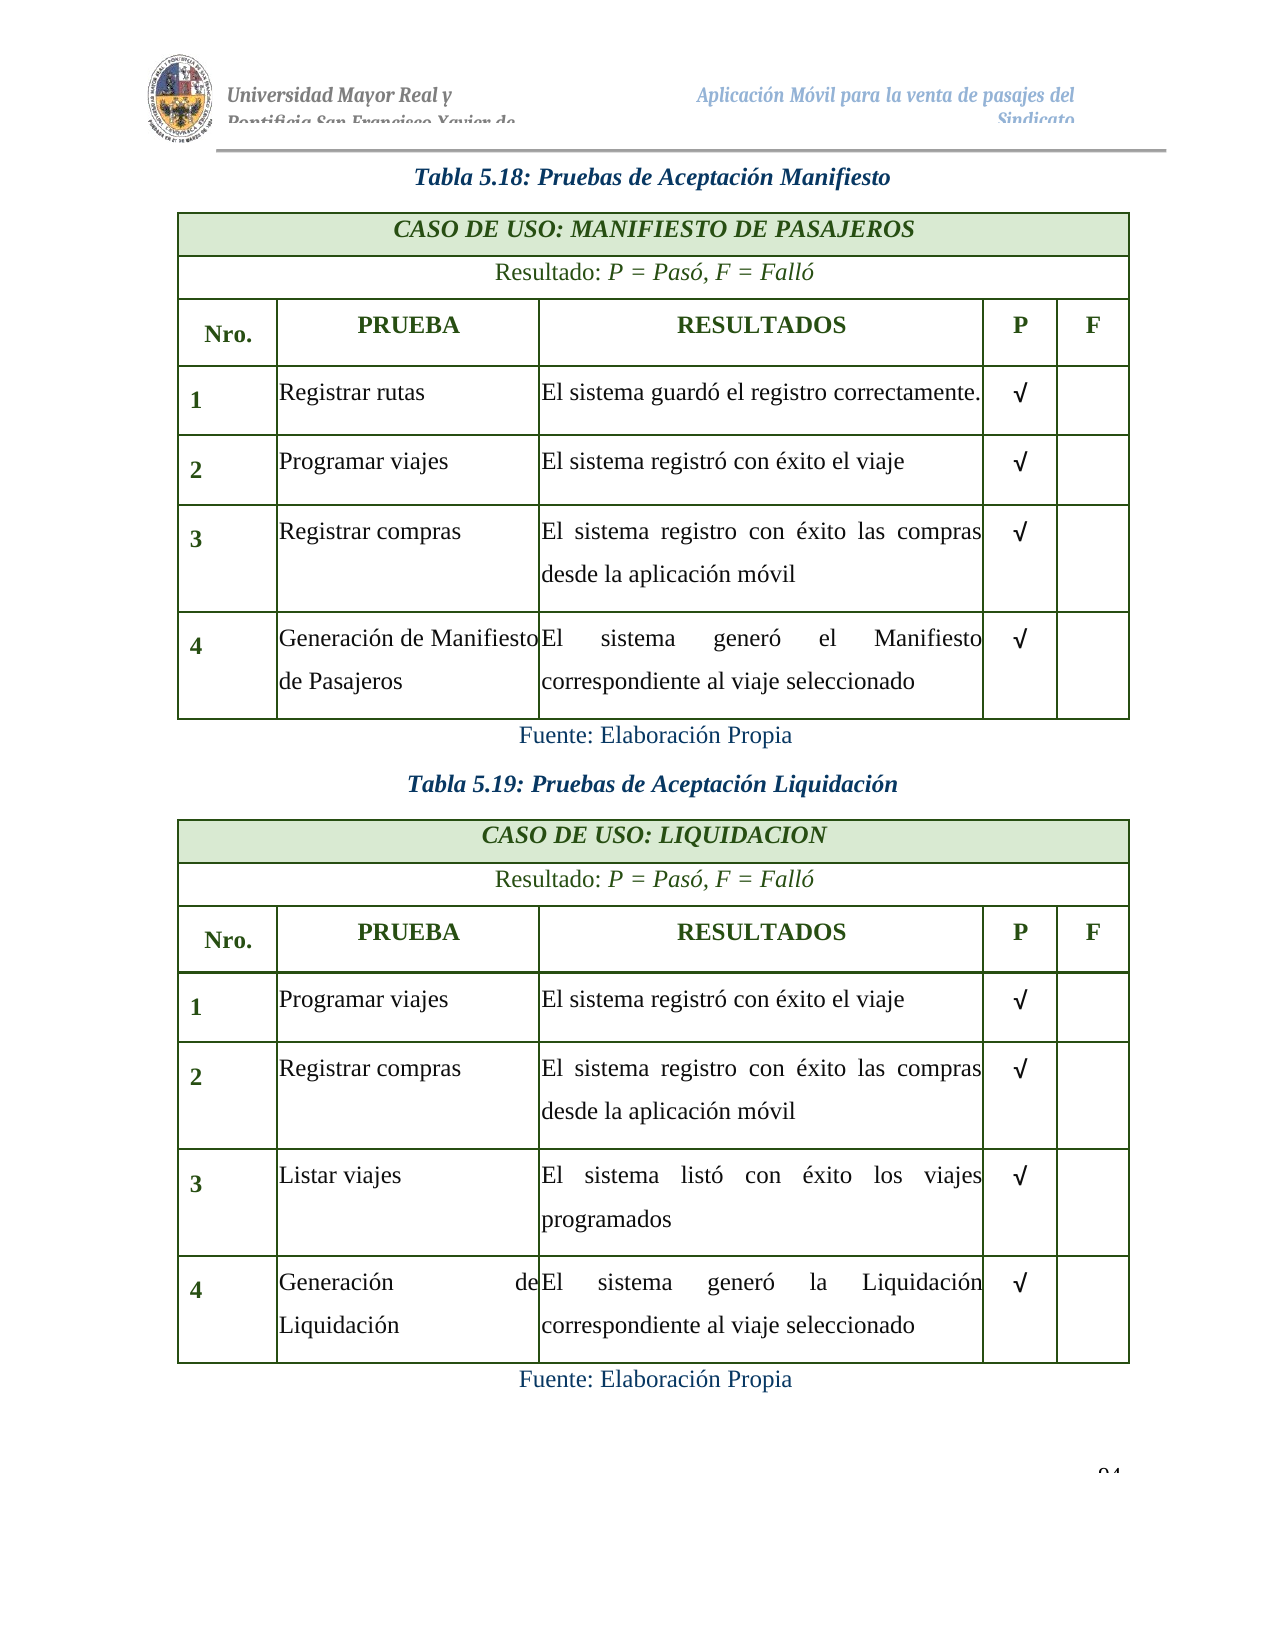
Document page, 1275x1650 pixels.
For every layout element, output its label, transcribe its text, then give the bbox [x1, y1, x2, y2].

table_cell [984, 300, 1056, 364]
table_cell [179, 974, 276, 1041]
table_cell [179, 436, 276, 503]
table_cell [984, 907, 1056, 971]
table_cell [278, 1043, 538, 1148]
subtitle Tabla 5.19: Pruebas de Aceptación Liquidación [175, 769, 1129, 798]
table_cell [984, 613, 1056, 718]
subtitle Tabla 5.18: Pruebas de Aceptación Manifiesto [175, 162, 1129, 191]
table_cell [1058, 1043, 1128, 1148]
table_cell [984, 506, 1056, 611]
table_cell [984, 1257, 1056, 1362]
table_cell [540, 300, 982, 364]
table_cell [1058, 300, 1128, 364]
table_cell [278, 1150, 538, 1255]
text Fuente: Elaboración Propia [175, 1364, 1136, 1393]
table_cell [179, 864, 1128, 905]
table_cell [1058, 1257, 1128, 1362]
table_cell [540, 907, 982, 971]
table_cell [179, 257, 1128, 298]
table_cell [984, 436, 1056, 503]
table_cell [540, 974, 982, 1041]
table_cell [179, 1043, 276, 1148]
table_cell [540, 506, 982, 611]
text Fuente: Elaboración Propia [175, 720, 1136, 748]
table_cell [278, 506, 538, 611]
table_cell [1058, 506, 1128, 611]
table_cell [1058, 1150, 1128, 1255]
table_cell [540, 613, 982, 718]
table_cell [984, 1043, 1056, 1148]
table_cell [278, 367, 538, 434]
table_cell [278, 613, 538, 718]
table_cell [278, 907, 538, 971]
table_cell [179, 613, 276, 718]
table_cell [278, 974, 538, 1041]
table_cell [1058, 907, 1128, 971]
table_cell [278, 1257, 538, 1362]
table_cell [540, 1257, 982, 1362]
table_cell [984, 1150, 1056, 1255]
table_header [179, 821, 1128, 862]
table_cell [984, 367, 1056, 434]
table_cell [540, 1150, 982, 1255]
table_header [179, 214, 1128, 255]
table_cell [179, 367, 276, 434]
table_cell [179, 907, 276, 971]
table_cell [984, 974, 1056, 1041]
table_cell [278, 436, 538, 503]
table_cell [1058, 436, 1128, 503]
picture [147, 54, 213, 143]
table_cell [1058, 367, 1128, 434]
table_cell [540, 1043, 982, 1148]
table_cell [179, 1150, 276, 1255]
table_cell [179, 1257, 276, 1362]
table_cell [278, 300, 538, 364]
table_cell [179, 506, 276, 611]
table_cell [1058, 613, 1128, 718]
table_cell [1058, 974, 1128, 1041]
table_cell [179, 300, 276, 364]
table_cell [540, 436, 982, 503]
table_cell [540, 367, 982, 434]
